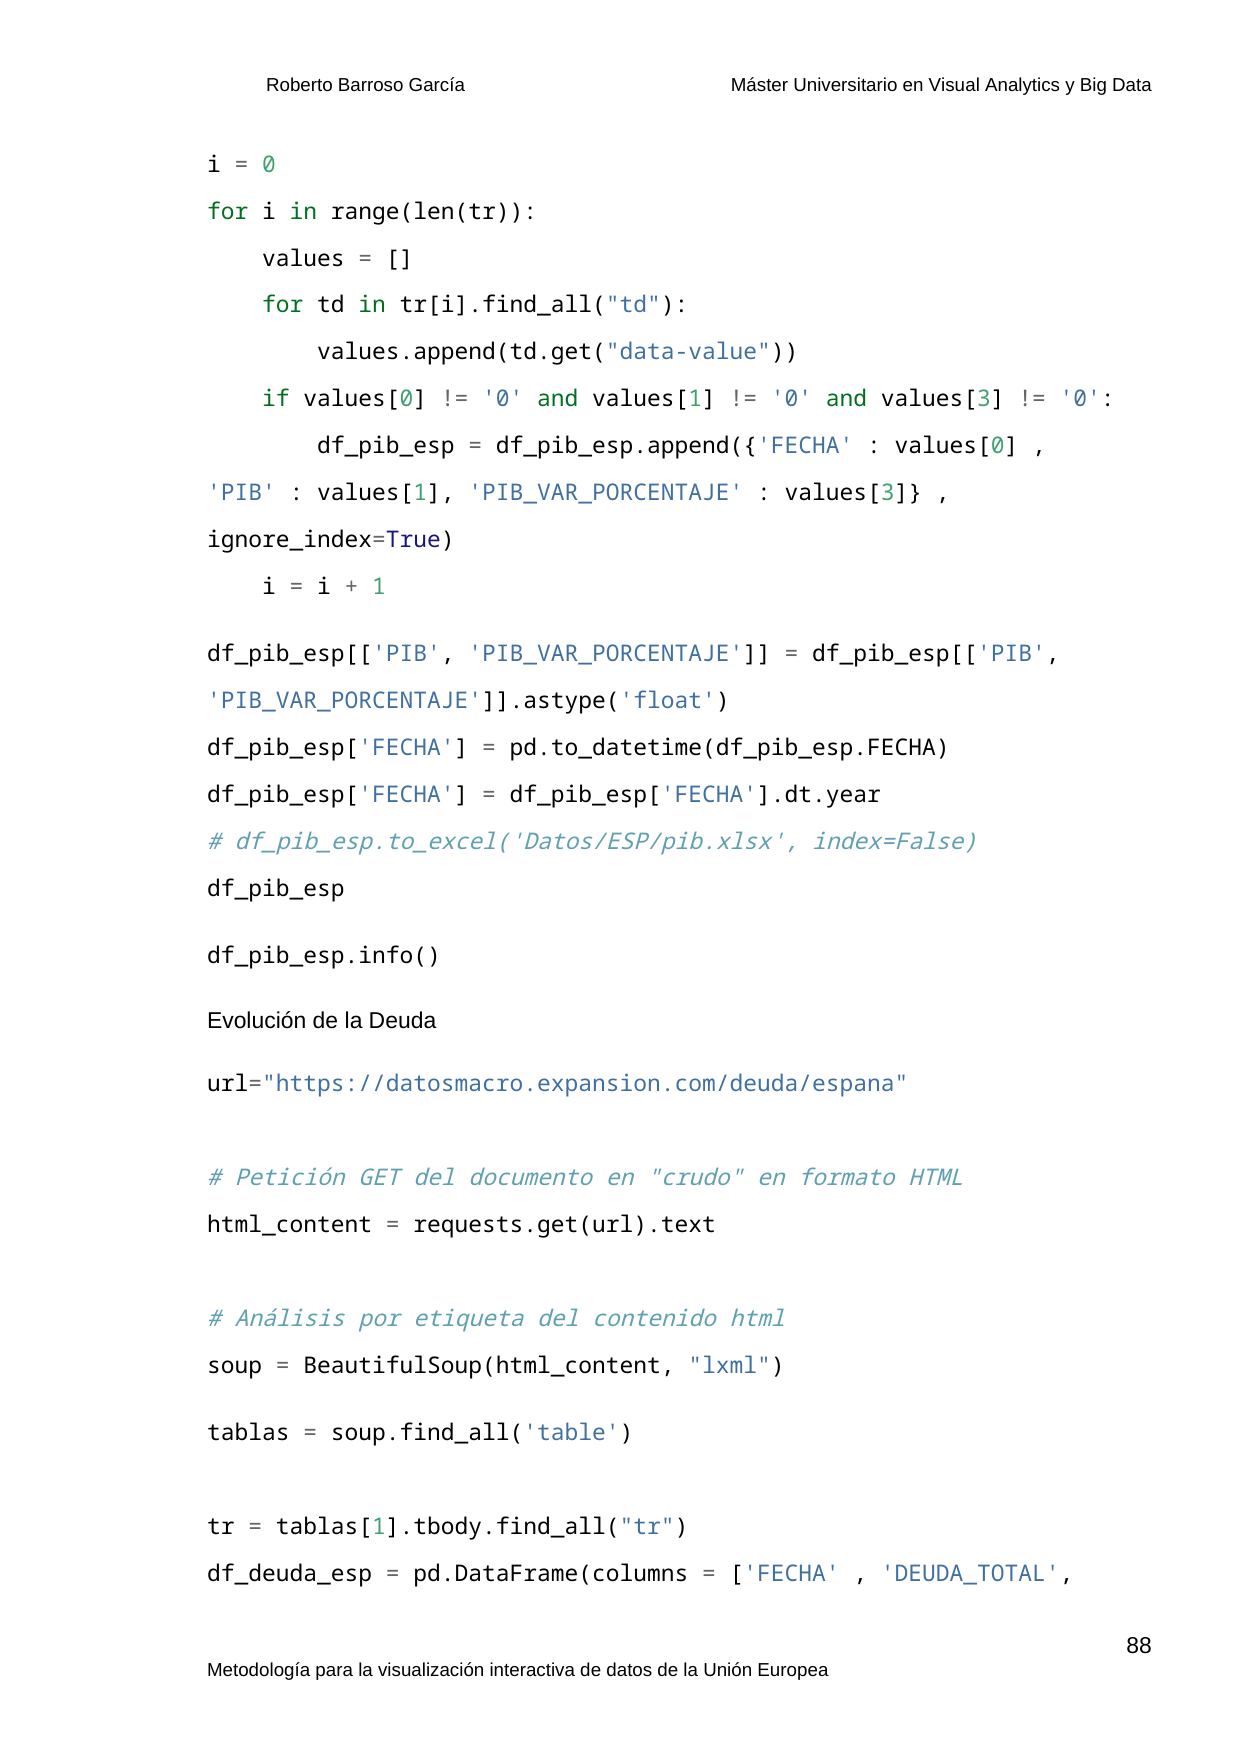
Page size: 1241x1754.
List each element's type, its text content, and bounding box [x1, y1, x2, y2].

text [207, 148, 1152, 601]
text df_pib_esp[['PIB', 'PIB_VAR_PORCENTAJE']] = df_pib_esp[['PIB', 'PIB_VAR_PORCENTAJE']].astype('float') df_pib_esp['FECHA'] = pd.to_datetime(df_pib_esp.FECHA) df_pib_esp['FECHA'] = df_pib_esp['FECHA'].dt.year # df_pib_esp.to_excel('Datos/ESP/pib.xlsx', index=False) df_pib_esp [207, 637, 1152, 903]
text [207, 1416, 1152, 1588]
text url="https://datosmacro.expansion.com/deuda/espana" # Petición GET del documento en "crudo" en formato HTML html_content = requests.get(url).text # Análisis por etiqueta del contenido html soup = BeautifulSoup(html_content, "lxml") [207, 1067, 1152, 1380]
text df_pib_esp.info() [207, 939, 1152, 971]
text Evolución de la Deuda [207, 1007, 1152, 1033]
